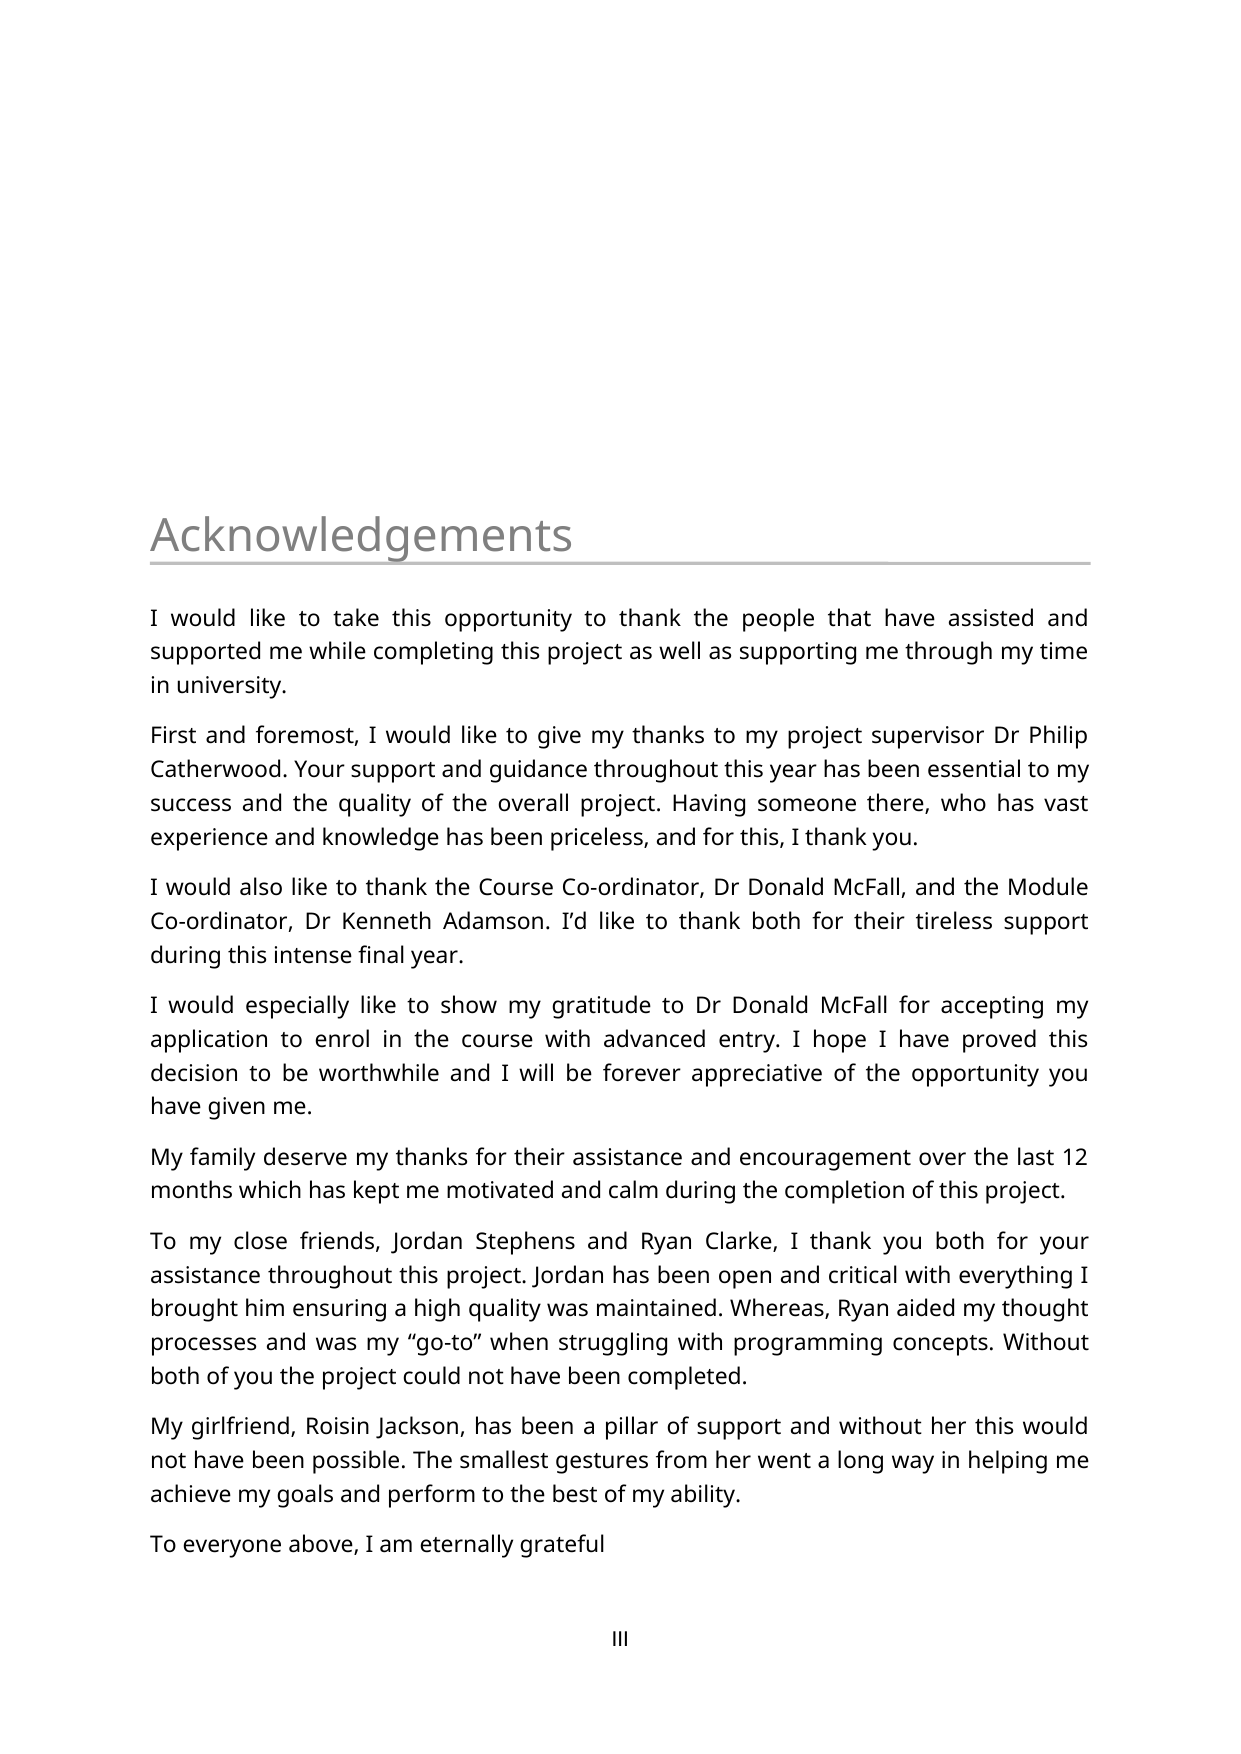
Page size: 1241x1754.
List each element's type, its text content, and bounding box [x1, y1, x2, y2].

text Acknowledgements I would like to take this opportunity to thank the people that have assisted and supported me while completing this project as well as supporting me through my time in university. [150, 565, 1090, 700]
text First and foremost, I would like to give my thanks to my project supervisor Dr Philip Catherwood. Your support and guidance throughout this year has been essential to my success and the quality of the overall project. Having someone there, who has vast experience and knowledge has been priceless, and for this, I thank you. [150, 719, 1090, 852]
text My family deserve my thanks for their assistance and encouragement over the last 12 months which has kept me motivated and calm during the completion of this project. [150, 1141, 1090, 1206]
text My girlfriend, Roisin Jackson, has been a pillar of support and without her this would not have been possible. The smallest gestures from her went a long way in helping me achieve my goals and perform to the best of my ability. [150, 1410, 1090, 1509]
text Acknowledgements I would like to take this opportunity to thank the people that have assisted and supported me while completing this project as well as supporting me through my time in university. [150, 503, 1090, 561]
text To my close friends, Jordan Stephens and Ryan Clarke, I thank you both for your assistance throughout this project. Jordan has been open and critical with everything I brought him ensuring a high quality was maintained. Whereas, Ryan aided my thought processes and was my “go-to” when struggling with programming concepts. Without both of you the project could not have been completed. [150, 1225, 1090, 1391]
text I would especially like to show my gratitude to Dr Donald McFall for accepting my application to enrol in the course with advanced entry. I hope I have proved this decision to be worthwhile and I will be forever appreciative of the opportunity you have given me. [150, 989, 1090, 1122]
text To everyone above, I am eternally grateful [150, 1528, 1090, 1559]
text I would also like to thank the Course Co-ordinator, Dr Donald McFall, and the Module Co-ordinator, Dr Kenneth Adamson. I’d like to thank both for their tireless support during this intense final year. [150, 871, 1090, 970]
